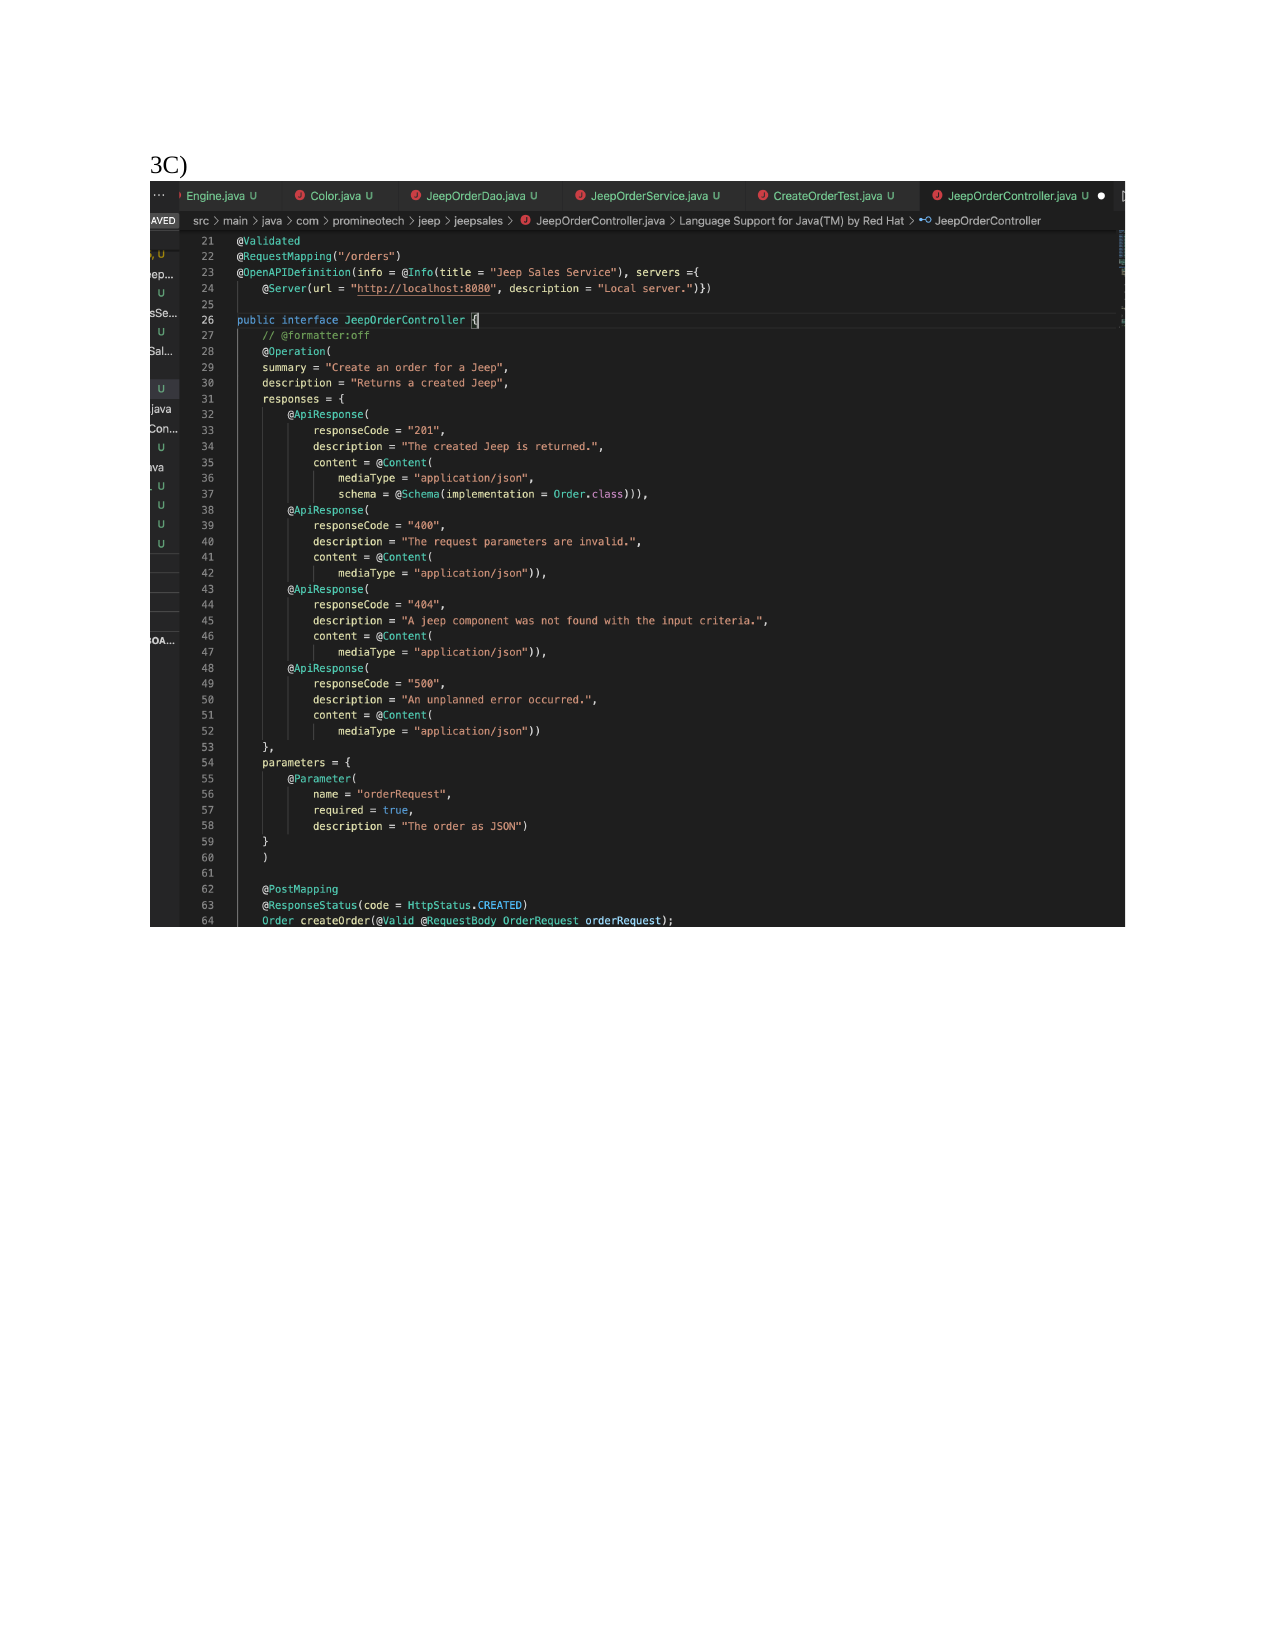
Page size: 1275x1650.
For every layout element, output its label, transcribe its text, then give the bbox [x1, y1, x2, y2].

text 3C) [150, 150, 1125, 181]
picture [150, 181, 1125, 927]
